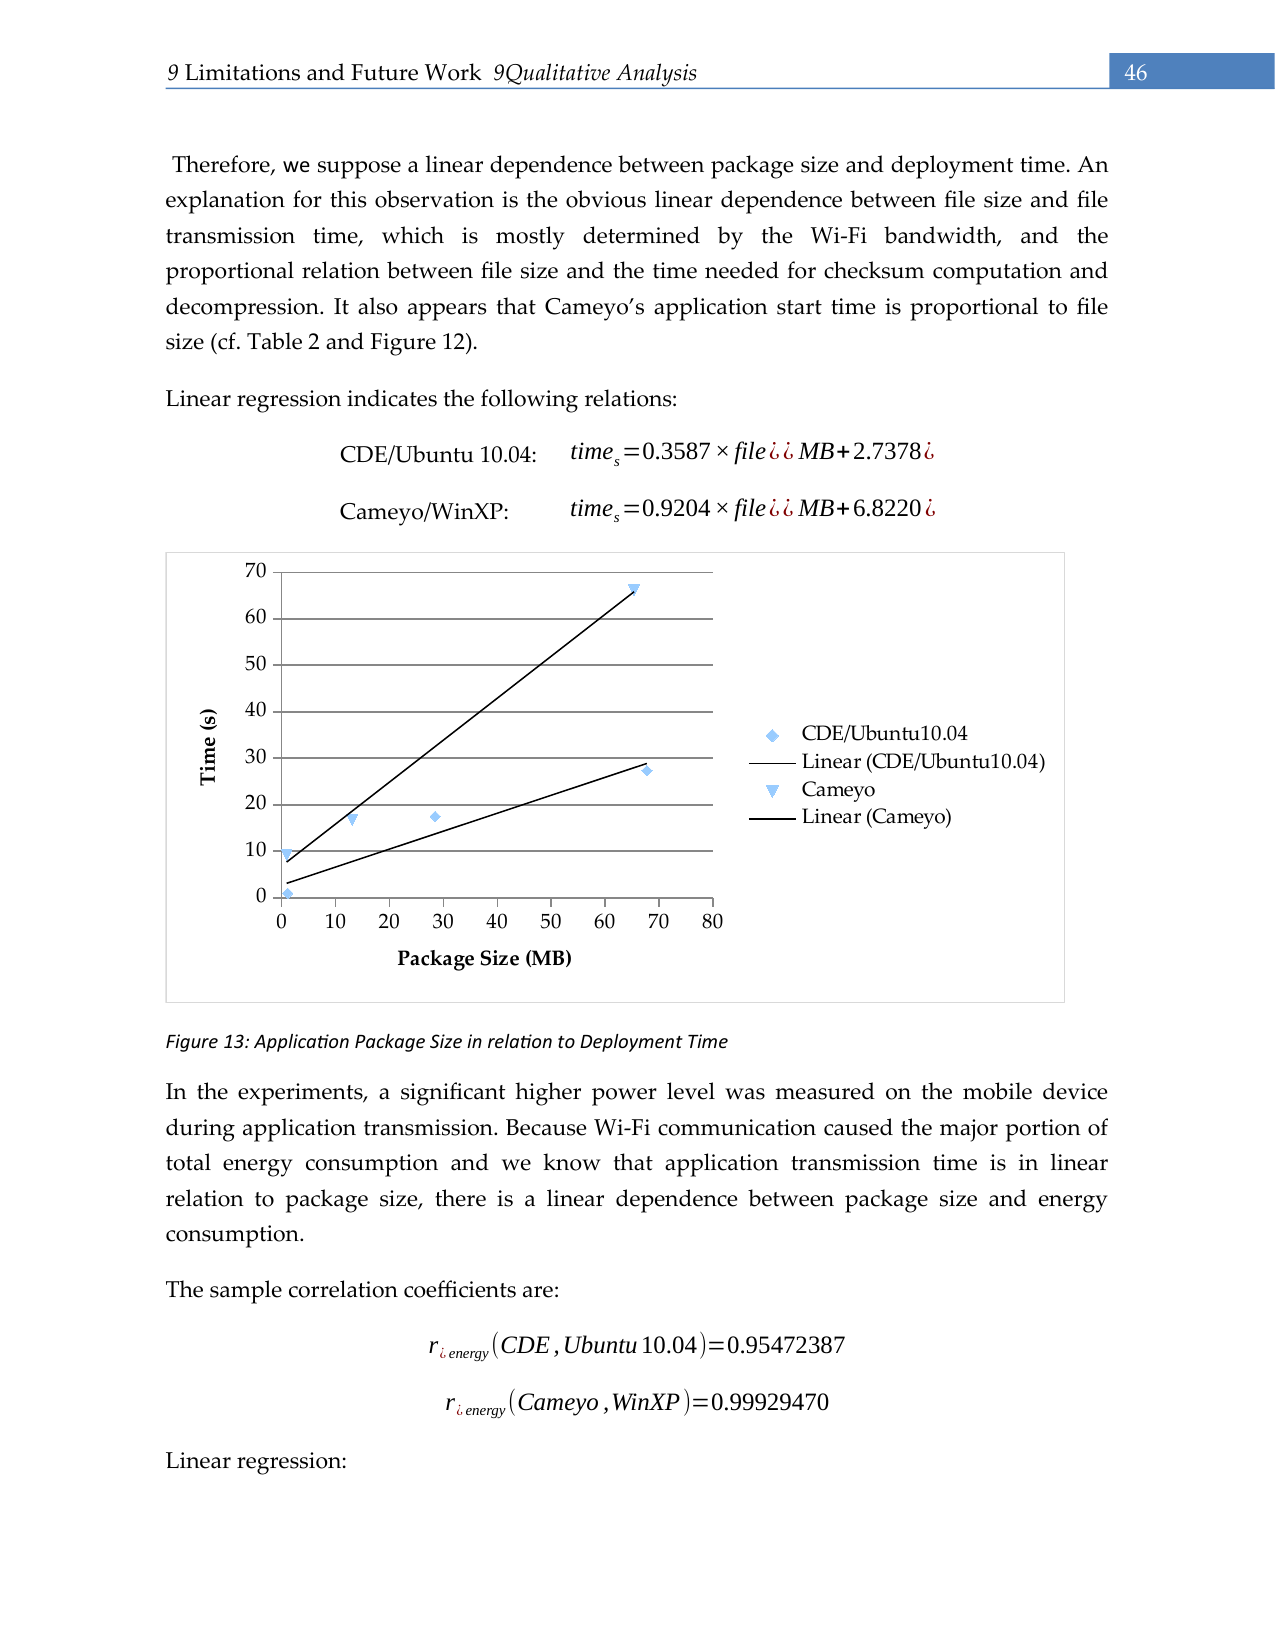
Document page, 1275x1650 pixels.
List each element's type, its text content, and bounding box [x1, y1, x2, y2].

text The sample correlation coefficients are: [165, 1273, 1109, 1304]
text Cameyo/WinXP: [165, 495, 1109, 526]
text Linear regression indicates the following relations: [165, 382, 1109, 413]
text In the experiments, a significant higher power level was measured on the mobile device during application transmission. Because Wi-Fi communication caused the major portion of total energy consumption and we know that application transmission time is in linear relation to package size, there is a linear dependence between package size and energy consumption. [165, 1075, 1109, 1248]
text Therefore, we suppose a linear dependence between package size and deployment time. An explanation for this observation is the obvious linear dependence between file size and file transmission time, which is mostly determined by the Wi-Fi bandwidth, and the proportional relation between file size and the time needed for checksum computation and decompression. It also appears that Cameyo’s application start time is proportional to file size (cf. Table 2 and Figure 12). [165, 148, 1109, 356]
text Figure 13: Application Package Size in relation to Deployment Time [165, 1029, 1109, 1054]
text CDE/Ubuntu 10.04: [165, 438, 1109, 469]
text Linear regression: [165, 1444, 1109, 1476]
